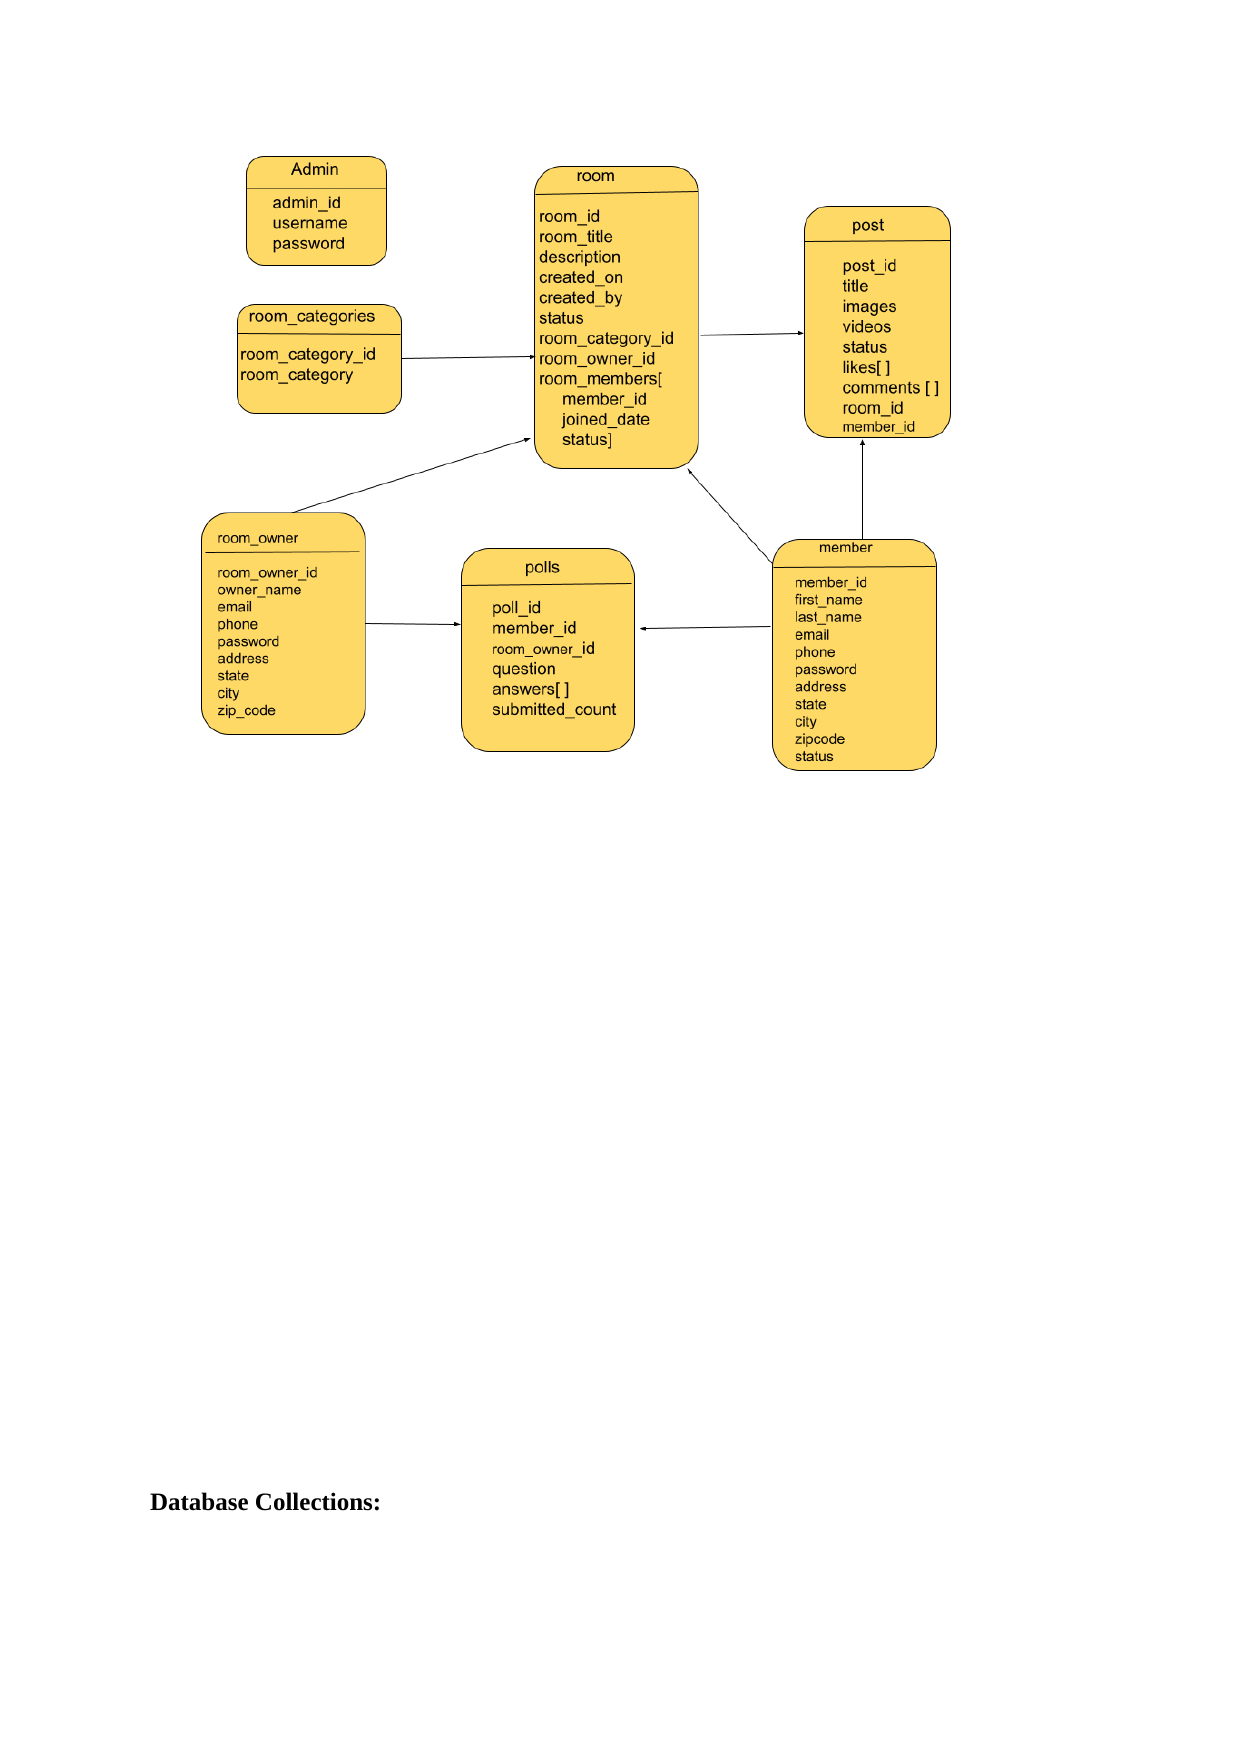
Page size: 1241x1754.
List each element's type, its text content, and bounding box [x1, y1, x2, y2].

picture [150, 150, 1091, 827]
text Database Collections: [150, 1487, 1090, 1516]
